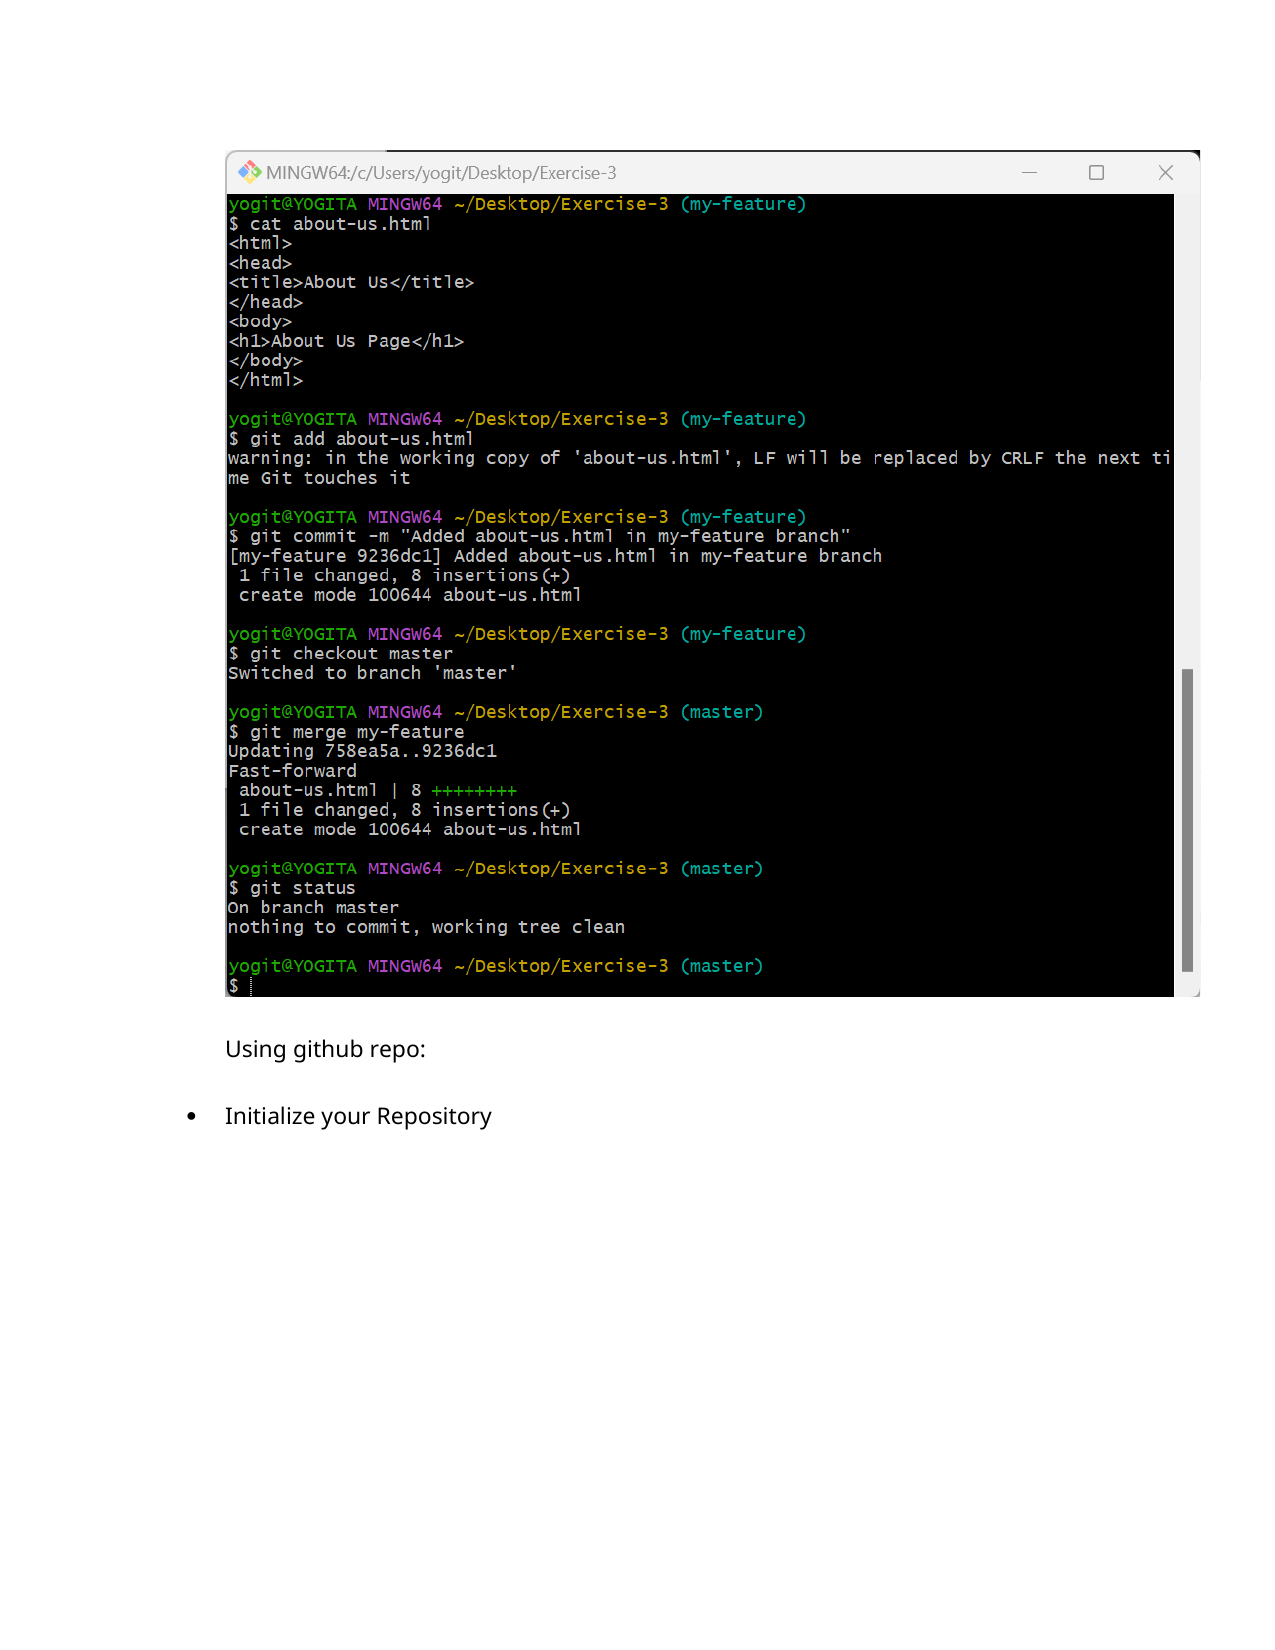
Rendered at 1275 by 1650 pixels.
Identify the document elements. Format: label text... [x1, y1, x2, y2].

picture [225, 150, 1200, 997]
list Initialize your Repository [187, 1100, 1125, 1131]
list Using github repo: [225, 1032, 1125, 1064]
